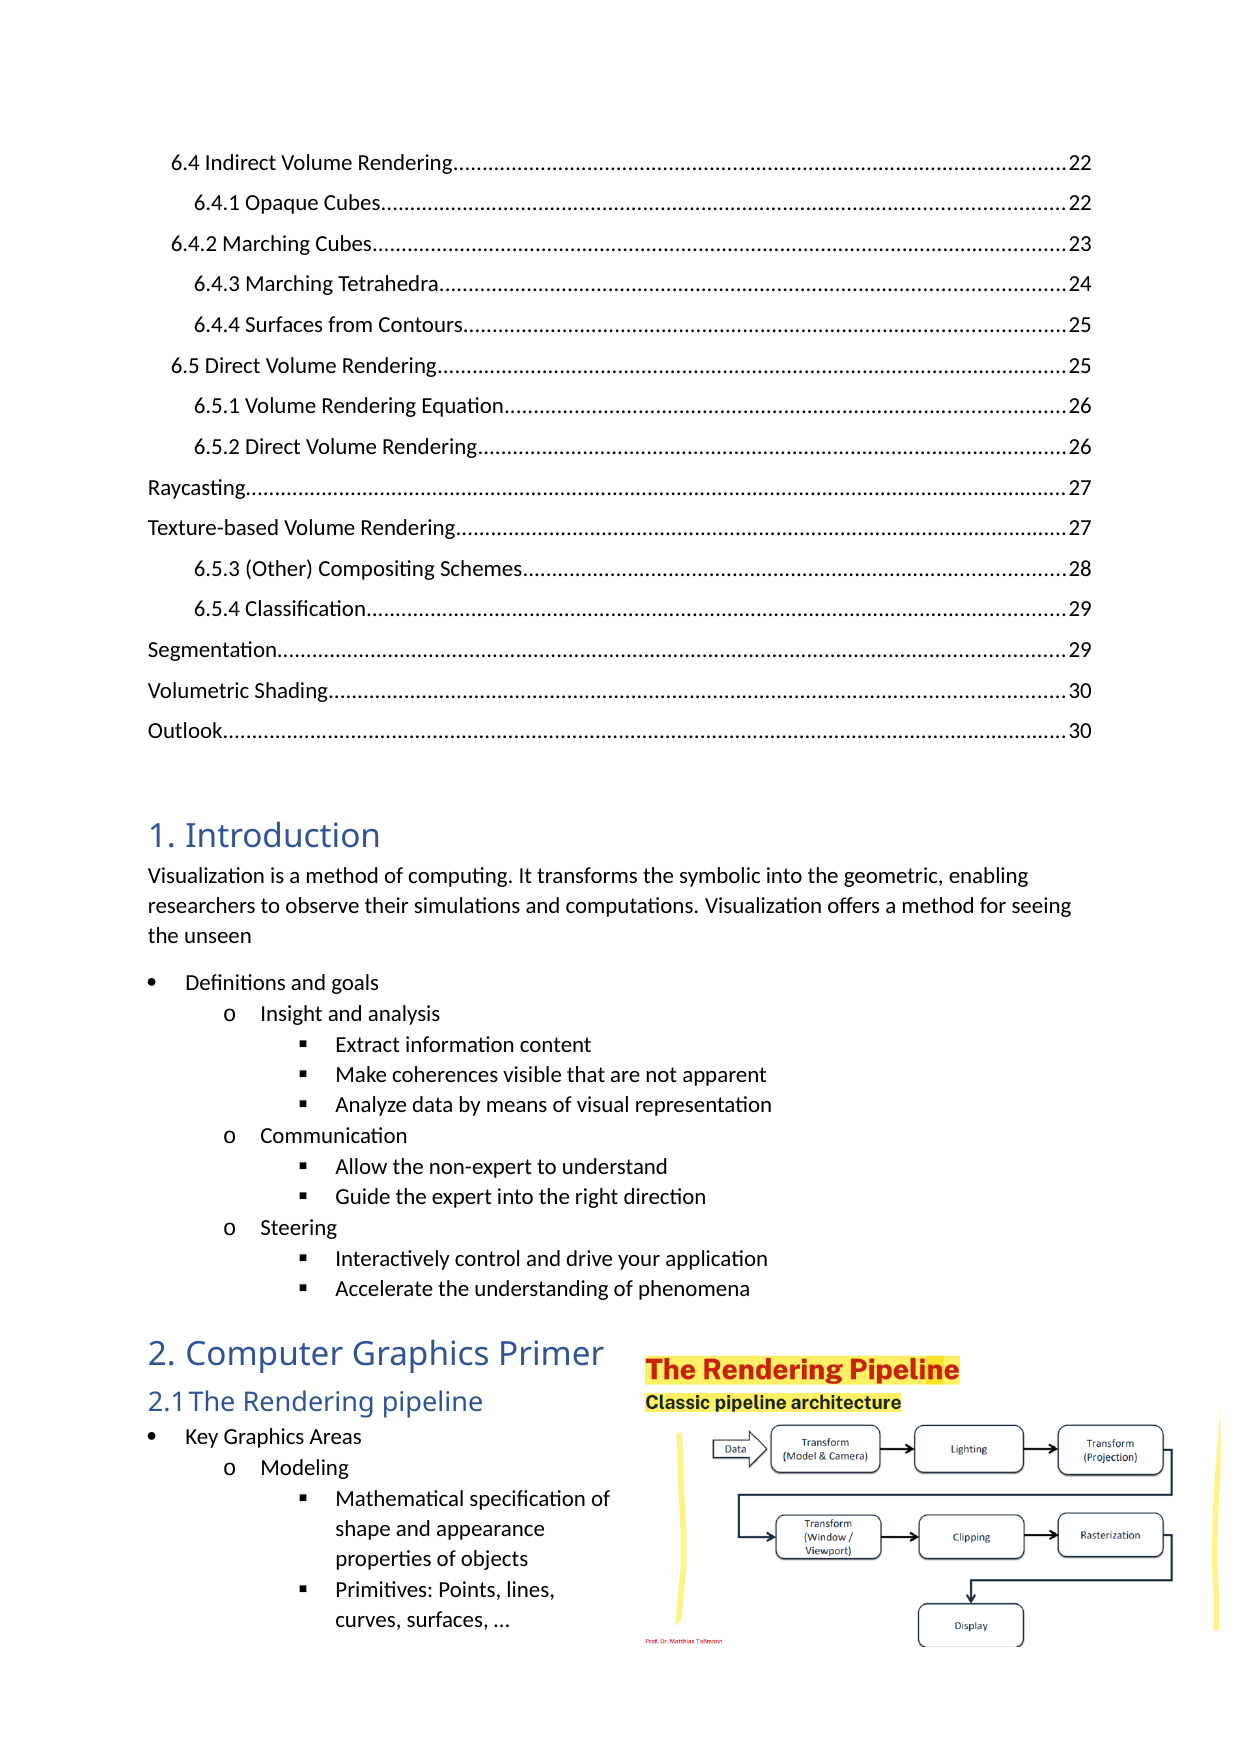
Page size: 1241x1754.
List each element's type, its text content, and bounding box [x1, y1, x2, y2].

list Interactively control and drive your application [298, 1244, 1093, 1272]
list Steering [223, 1213, 1093, 1242]
list Accelerate the understanding of phenomena [298, 1274, 1093, 1302]
subtitle Computer Graphics Primer [148, 1329, 1093, 1375]
list Allow the non-expert to understand [298, 1152, 1093, 1180]
list Insight and analysis [223, 999, 1093, 1028]
list Modeling [223, 1453, 642, 1482]
list Definitions and goals [148, 968, 1093, 996]
picture [642, 1345, 1220, 1646]
list Extract information content [298, 1030, 1093, 1058]
list Make coherences visible that are not apparent [298, 1060, 1093, 1088]
list Key Graphics Areas [148, 1422, 642, 1450]
subtitle Introduction [148, 812, 1093, 858]
subtitle The Rendering pipeline [148, 1383, 642, 1419]
list Analyze data by means of visual representation [298, 1091, 1093, 1118]
list Primitives: Points, lines, curves, surfaces, … [298, 1575, 642, 1633]
text Visualization is a method of computing. It transforms the symbolic into the geometric, enabling researchers to observe their simulations and computations. Visualization offers a method for seeing the unseen [148, 861, 1093, 949]
list Communication [223, 1121, 1093, 1150]
list Guide the expert into the right direction [298, 1182, 1093, 1210]
list Mathematical specification of shape and appearance properties of objects [298, 1484, 642, 1572]
